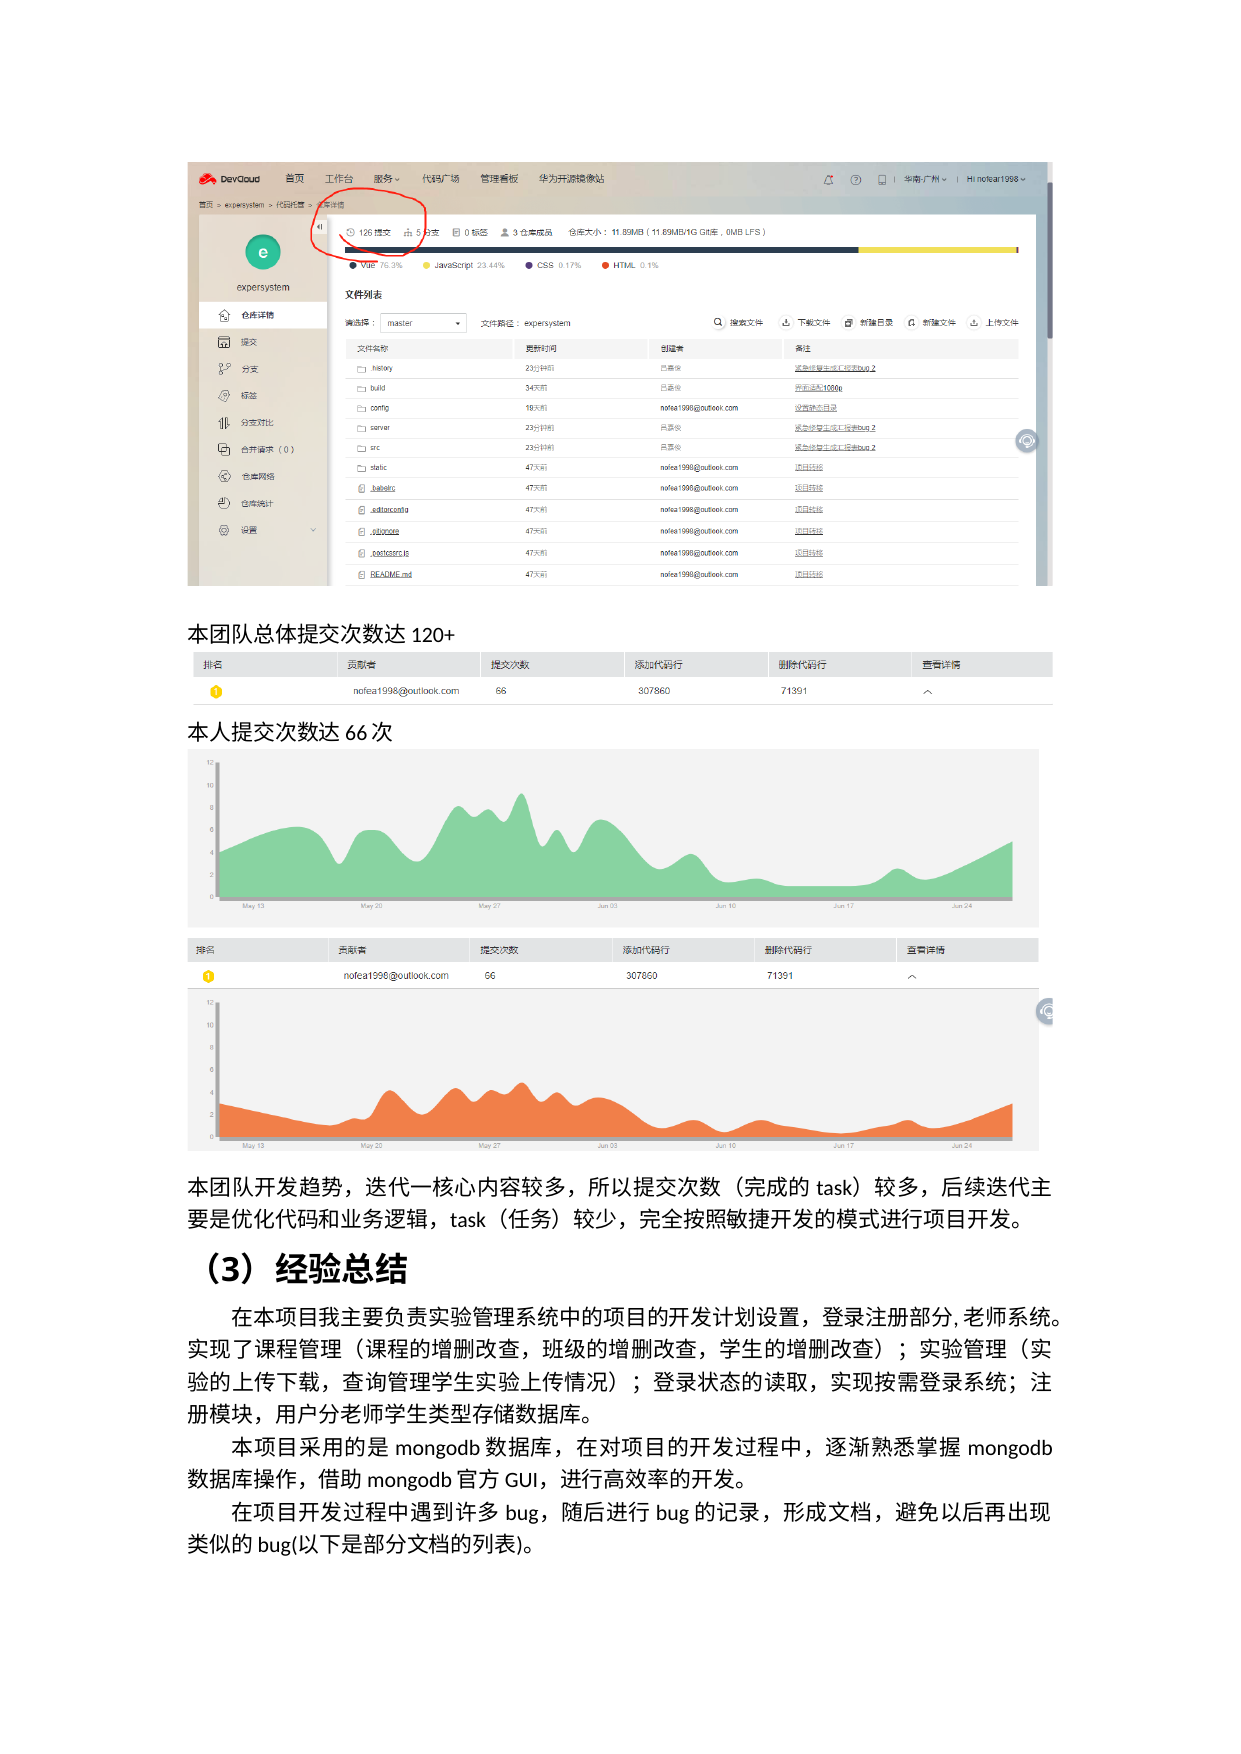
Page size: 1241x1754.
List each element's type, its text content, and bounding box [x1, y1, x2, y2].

picture [187, 162, 1053, 586]
text 本项目采用的是mongodb数据库，在对项目的开发过程中，逐渐熟悉掌握mongodb数据库操作，借助mongodb官方GUI，进行高效率的开发。 [187, 1429, 1053, 1494]
picture [187, 747, 1053, 1151]
text 实现了课程管理（课程的增删改查，班级的增删改查，学生的增删改查）；实验管理（实验的上传下载，查询管理学生实验上传情况）；登录状态的读取，实现按需登录系统；注册模块，用户分老师学生类型存储数据库。 [187, 1332, 1053, 1429]
text 本团队总体提交次数达120+ [187, 617, 1053, 649]
text 本人提交次数达66次 [187, 714, 1053, 747]
text 本团队开发趋势，迭代一核心内容较多，所以提交次数（完成的task）较多，后续迭代主要是优化代码和业务逻辑，task（任务）较少，完全按照敏捷开发的模式进行项目开发。 [187, 1169, 1053, 1234]
list 经验总结 [187, 1234, 1053, 1299]
text 在本项目我主要负责实验管理系统中的项目的开发计划设置，登录注册部分, 老师系统。 [187, 1299, 1053, 1332]
text 在项目开发过程中遇到许多bug，随后进行bug的记录，形成文档，避免以后再出现类似的bug(以下是部分文档的列表)。 [187, 1494, 1053, 1559]
picture [187, 649, 1053, 705]
